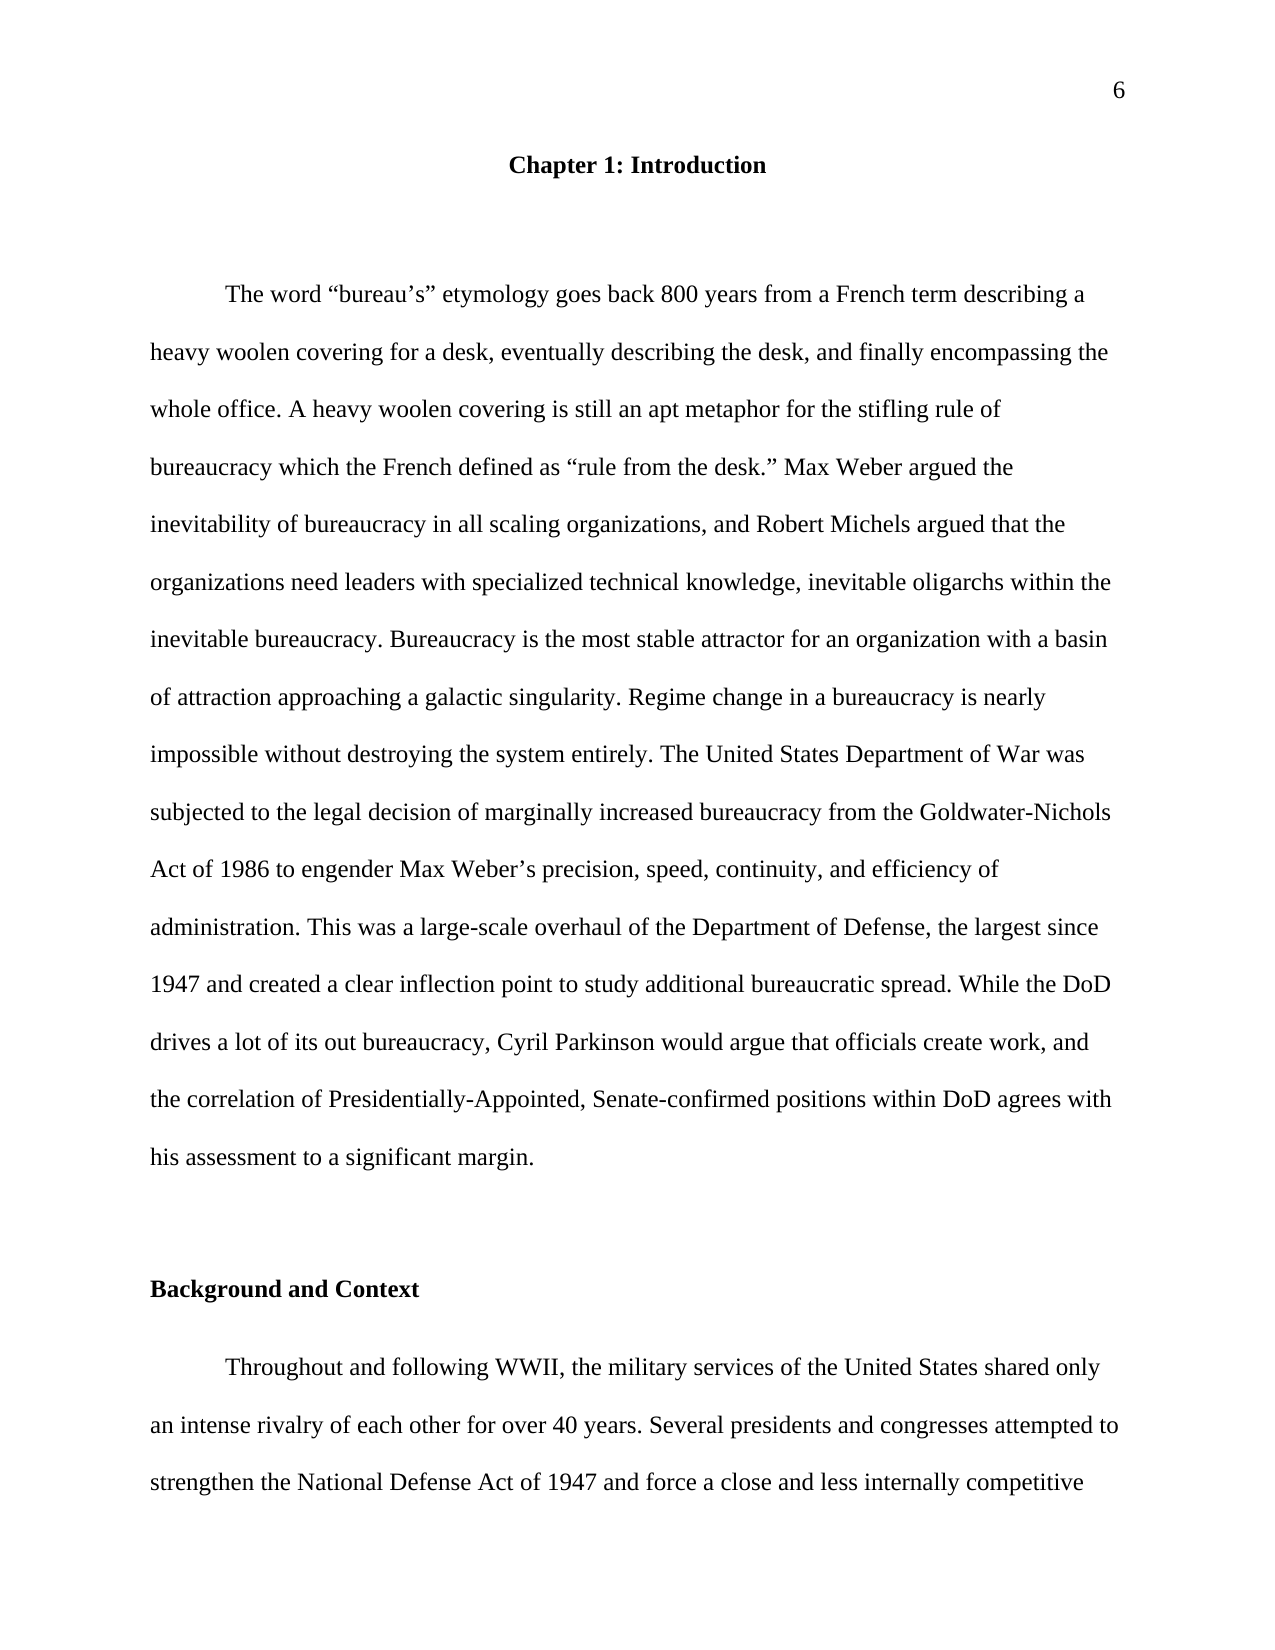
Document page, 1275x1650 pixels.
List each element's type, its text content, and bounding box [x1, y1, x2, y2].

text Background and Context [150, 1274, 1125, 1303]
text The word “bureau’s” etymology goes back 800 years from a French term describing a heavy woolen covering for a desk, eventually describing the desk, and finally encompassing the whole office. A heavy woolen covering is still an apt metaphor for the stifling rule of bureaucracy which the French defined as “rule from the desk.” Max Weber argued the inevitability of bureaucracy in all scaling organizations, and Robert Michels argued that the organizations need leaders with specialized technical knowledge, inevitable oligarchs within the inevitable bureaucracy. Bureaucracy is the most stable attractor for an organization with a basin of attraction approaching a galactic singularity. Regime change in a bureaucracy is nearly impossible without destroying the system entirely. The United States Department of War was subjected to the legal decision of marginally increased bureaucracy from the Goldwater-Nichols Act of 1986 to engender Max Weber’s precision, speed, continuity, and efficiency of administration. This was a large-scale overhaul of the Department of Defense, the largest since 1947 and created a clear inflection point to study additional bureaucratic spread. While the DoD drives a lot of its out bureaucracy, Cyril Parkinson would argue that officials create work, and the correlation of Presidentially-Appointed, Senate-confirmed positions within DoD agrees with his assessment to a significant margin. [150, 279, 1125, 1171]
text Chapter 1: Introduction [150, 150, 1125, 179]
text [150, 1352, 1125, 1496]
